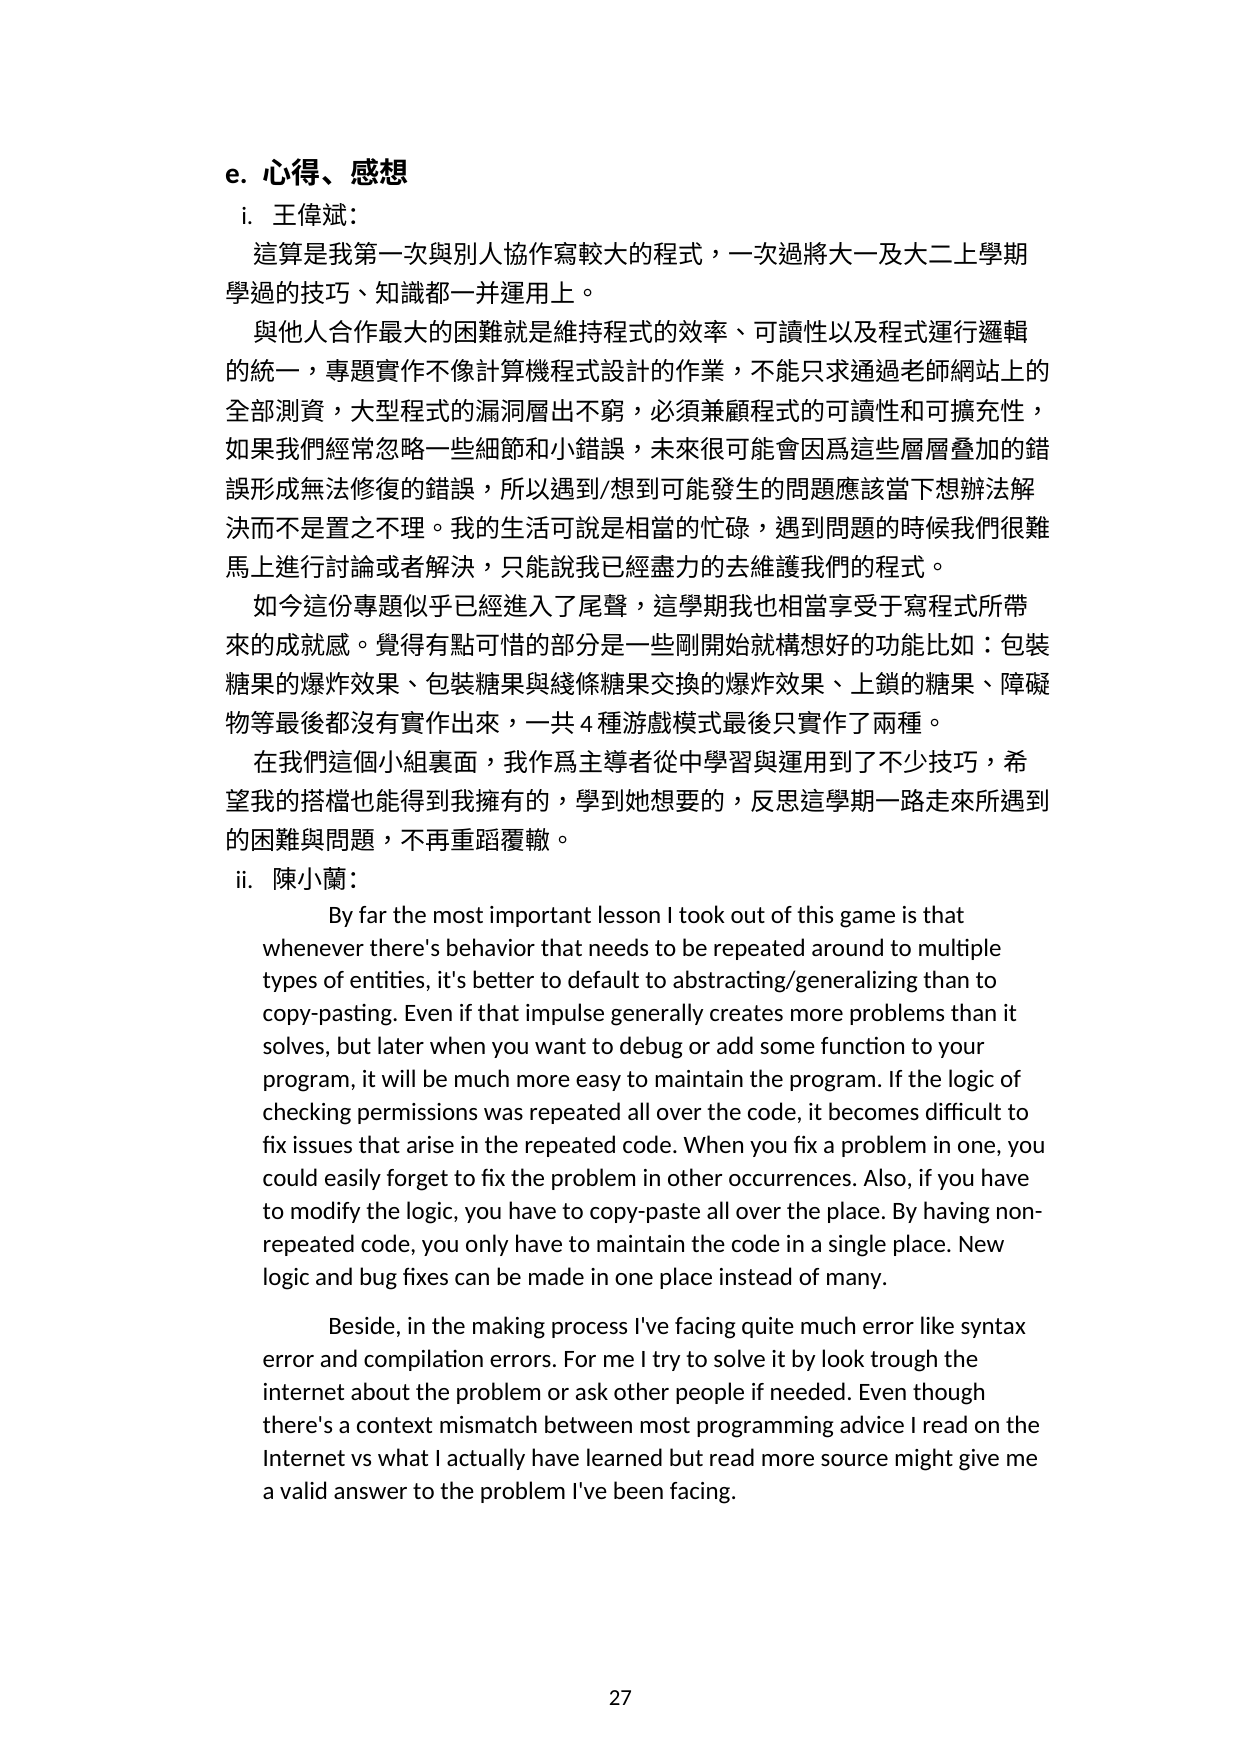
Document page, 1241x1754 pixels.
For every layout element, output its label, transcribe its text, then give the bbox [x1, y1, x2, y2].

list 王偉斌： [253, 196, 1053, 232]
list 在我們這個小組裏面，我作爲主導者從中學習與運用到了不少技巧，希望我的搭檔也能得到我擁有的，學到她想要的，反思這學期一路走來所遇到的困難與問題，不再重蹈覆轍。 [225, 742, 1053, 857]
text By far the most important lesson I took out of this game is that whenever there's behavior that needs to be repeated around to multiple types of entities, it's better to default to abstracting/generalizing than to copy-pasting. Even if that impulse generally creates more problems than it solves, but later when you want to debug or add some function to your program, it will be much more easy to maintain the program. If the logic of checking permissions was repeated all over the code, it becomes difficult to fix issues that arise in the repeated code. When you fix a problem in one, you could easily forget to fix the problem in other occurrences. Also, if you have to modify the logic, you have to copy-paste all over the place. By having non-repeated code, you only have to maintain the code in a single place. New logic and bug fixes can be made in one place instead of many. [262, 899, 1053, 1291]
list 與他人合作最大的困難就是維持程式的效率、可讀性以及程式運行邏輯的統一，專題實作不像計算機程式設計的作業，不能只求通過老師網站上的全部測資，大型程式的漏洞層出不窮，必須兼顧程式的可讀性和可擴充性，如果我們經常忽略一些細節和小錯誤，未來很可能會因爲這些層層叠加的錯誤形成無法修復的錯誤，所以遇到/想到可能發生的問題應該當下想辦法解決而不是置之不理。我的生活可說是相當的忙碌，遇到問題的時候我們很難馬上進行討論或者解決，只能說我已經盡力的去維護我們的程式。 [225, 313, 1053, 583]
list 如今這份專題似乎已經進入了尾聲，這學期我也相當享受于寫程式所帶來的成就感。覺得有點可惜的部分是一些剛開始就構想好的功能比如：包裝糖果的爆炸效果、包裝糖果與綫條糖果交換的爆炸效果、上鎖的糖果、障礙物等最後都沒有實作出來，一共4種游戲模式最後只實作了兩種。 [225, 586, 1053, 740]
text 心得、感想 [225, 150, 1053, 192]
list 這算是我第一次與別人協作寫較大的程式，一次過將大一及大二上學期學過的技巧、知識都一并運用上。 [225, 235, 1053, 310]
text Beside, in the making process I've facing quite much error like syntax error and compilation errors. For me I try to solve it by look trough the internet about the problem or ask other people if needed. Even though there's a context mismatch between most programming advice I read on the Internet vs what I actually have learned but read more source might give me a valid answer to the problem I've been facing. [262, 1310, 1053, 1506]
list 陳小蘭： [253, 860, 1053, 896]
